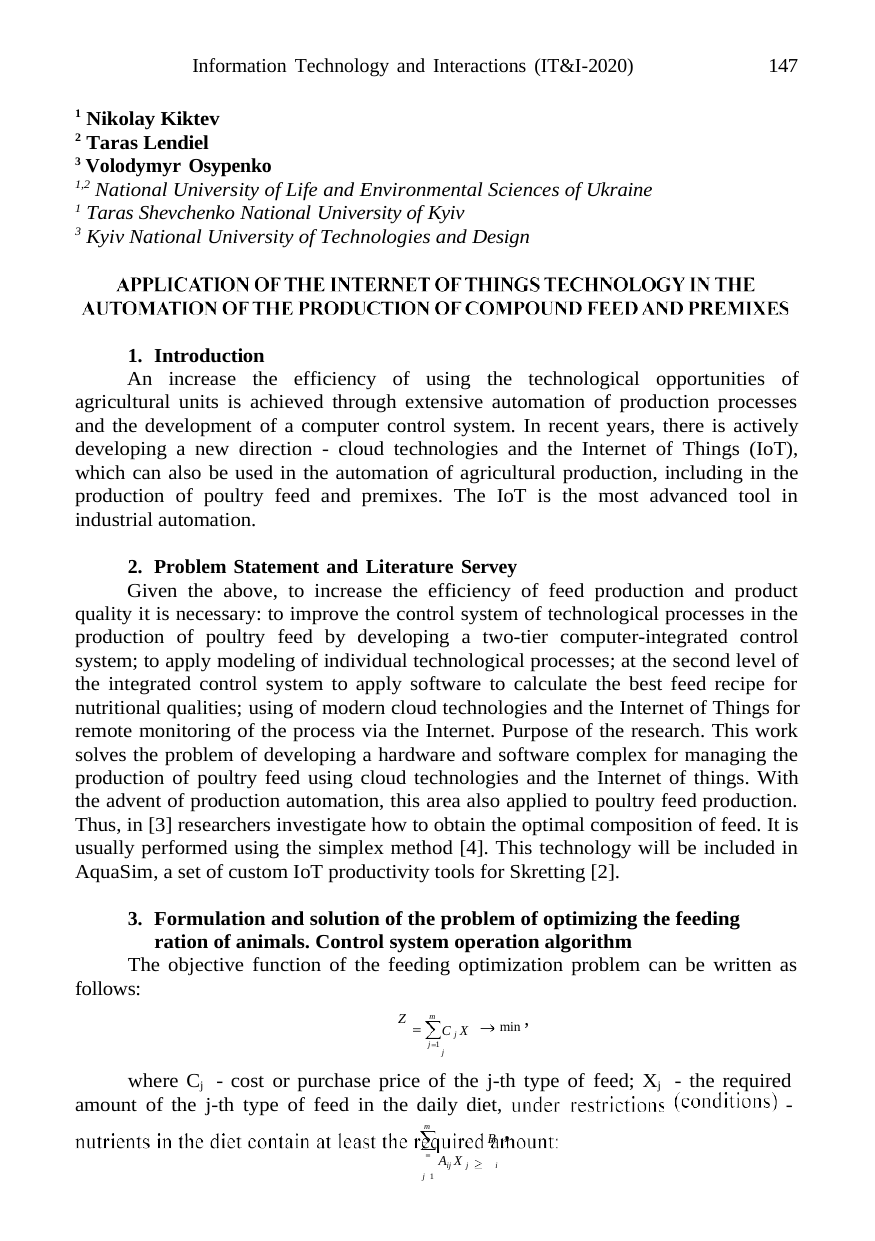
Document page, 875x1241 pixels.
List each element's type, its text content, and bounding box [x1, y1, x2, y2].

text Z [54, 1011, 407, 1026]
text The objective function of the feeding optimization problem can be written as follows: [75, 953, 799, 1000]
picture [81, 277, 789, 315]
text 3 Kyiv National University of Technologies and Design [75, 225, 816, 248]
text 1,2 National University of Life and Environmental Sciences of Ukraine [75, 178, 816, 200]
text 1 Taras Shevchenko National University of Kyiv [75, 201, 816, 224]
text where Cj - cost or purchase price of the j-th type of feed; Xj - the required amount of the j-th type of feed in the daily diet, - [75, 1069, 816, 1119]
text Aij X j i [121, 1132, 816, 1172]
picture [675, 1092, 777, 1112]
picture [480, 1024, 495, 1032]
picture [511, 1096, 664, 1112]
text 3 Volodymyr Osypenko [75, 154, 816, 177]
subtitle Problem Statement and Literature Servey [128, 555, 816, 578]
picture [474, 1160, 482, 1169]
text 1 Nikolay Kiktev [75, 107, 816, 130]
text 2 Taras Lendiel [75, 131, 816, 153]
text An increase the efficiency of using the technological opportunities of agricultural units is achieved through extensive automation of production processes and the development of a computer control system. In recent years, there is actively developing a new direction - cloud technologies and the Internet of Things (IoT), which can also be used in the automation of agricultural production, including in the production of poultry feed and premixes. The IoT is the most advanced tool in industrial automation. [75, 367, 799, 531]
picture [425, 1021, 441, 1039]
text Given the above, to increase the efficiency of feed production and product quality it is necessary: to improve the control system of technological processes in the production of poultry feed by developing a two-tier computer-integrated control system; to apply modeling of individual technological processes; at the second level of the integrated control system to apply software to calculate the best feed recipe for nutritional qualities; using of modern cloud technologies and the Internet of Things for remote monitoring of the process via the Internet. Purpose of the research. This work solves the problem of developing a hardware and software complex for managing the production of poultry feed using cloud technologies and the Internet of things. With the advent of production automation, this area also applied to poultry feed production. Thus, in [3] researchers investigate how to obtain the optimal composition of feed. It is usually performed using the simplex method [4]. This technology will be included in AquaSim, a set of custom IoT productivity tools for Skretting [2]. [75, 578, 799, 883]
text min , [481, 1011, 816, 1037]
text C j X j [442, 1021, 474, 1056]
subtitle Introduction [128, 344, 816, 367]
picture [75, 1133, 121, 1153]
subtitle Formulation and solution of the problem of optimizing the feeding ration of animals. Control system operation algorithm [128, 907, 799, 953]
